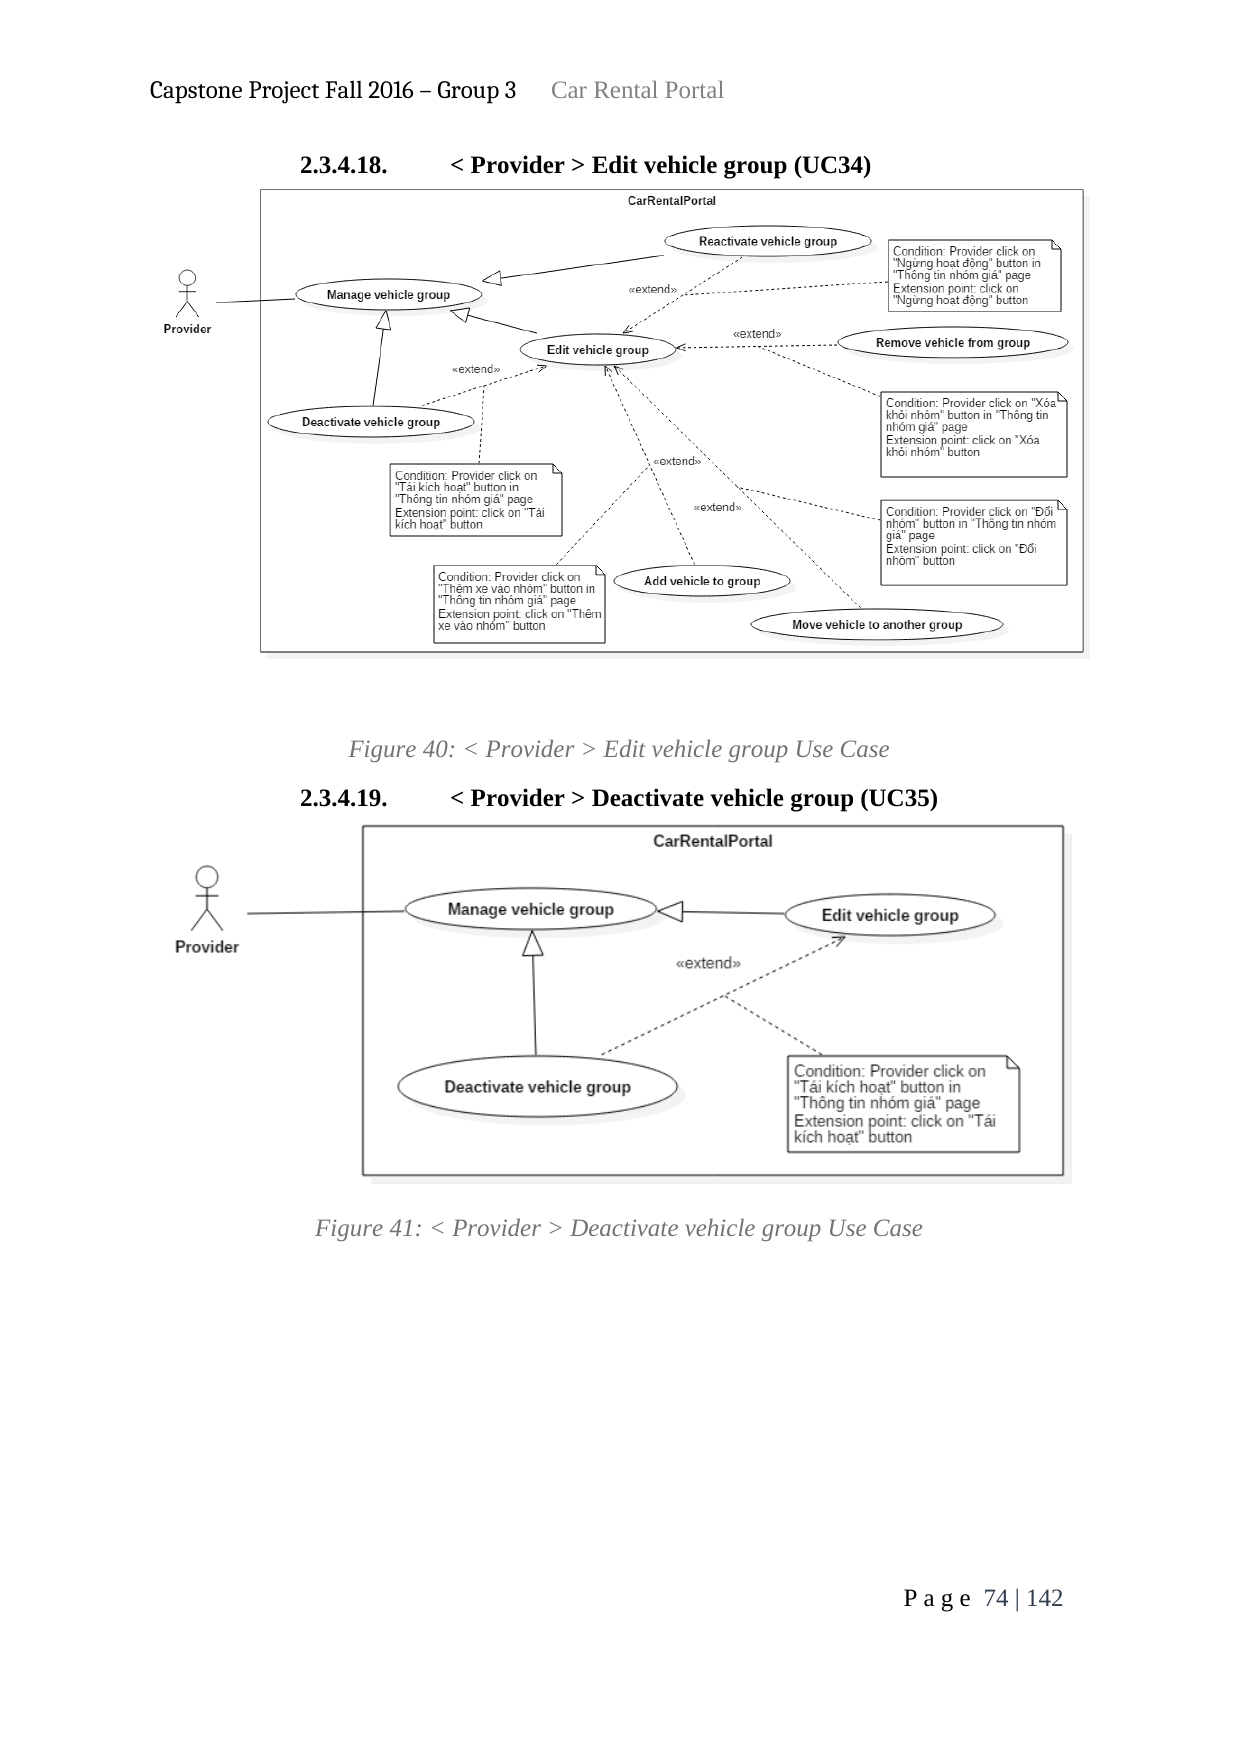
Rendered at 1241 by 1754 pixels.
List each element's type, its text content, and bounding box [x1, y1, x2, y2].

picture [156, 814, 1084, 1194]
subtitle < Provider > Deactivate vehicle group (UC35) [300, 783, 1090, 812]
picture [150, 181, 1097, 667]
subtitle < Provider > Edit vehicle group (UC34) [300, 150, 1090, 179]
